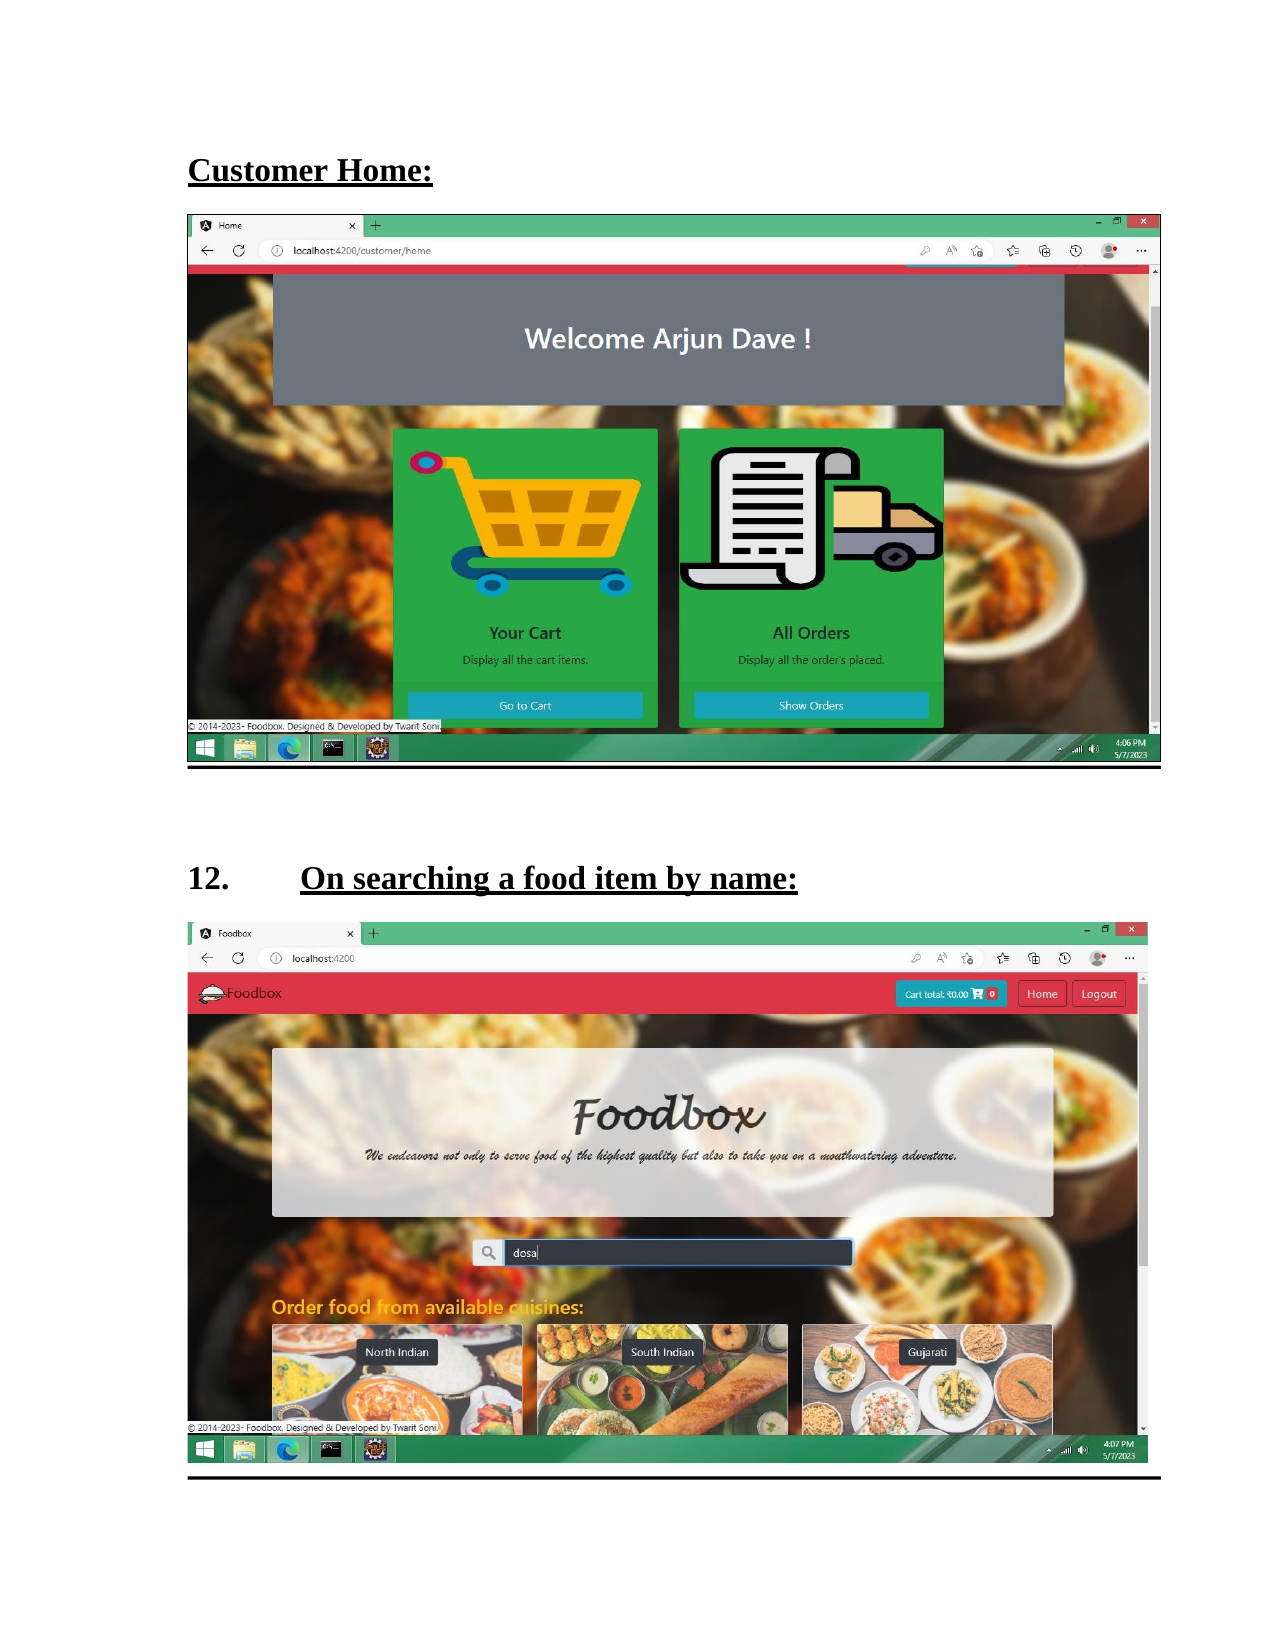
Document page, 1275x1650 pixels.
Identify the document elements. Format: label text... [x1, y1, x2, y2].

picture [188, 215, 1160, 761]
text Customer Home: [187, 150, 1173, 188]
picture [187, 922, 1148, 1463]
list On searching a food item by name: [187, 858, 1173, 896]
